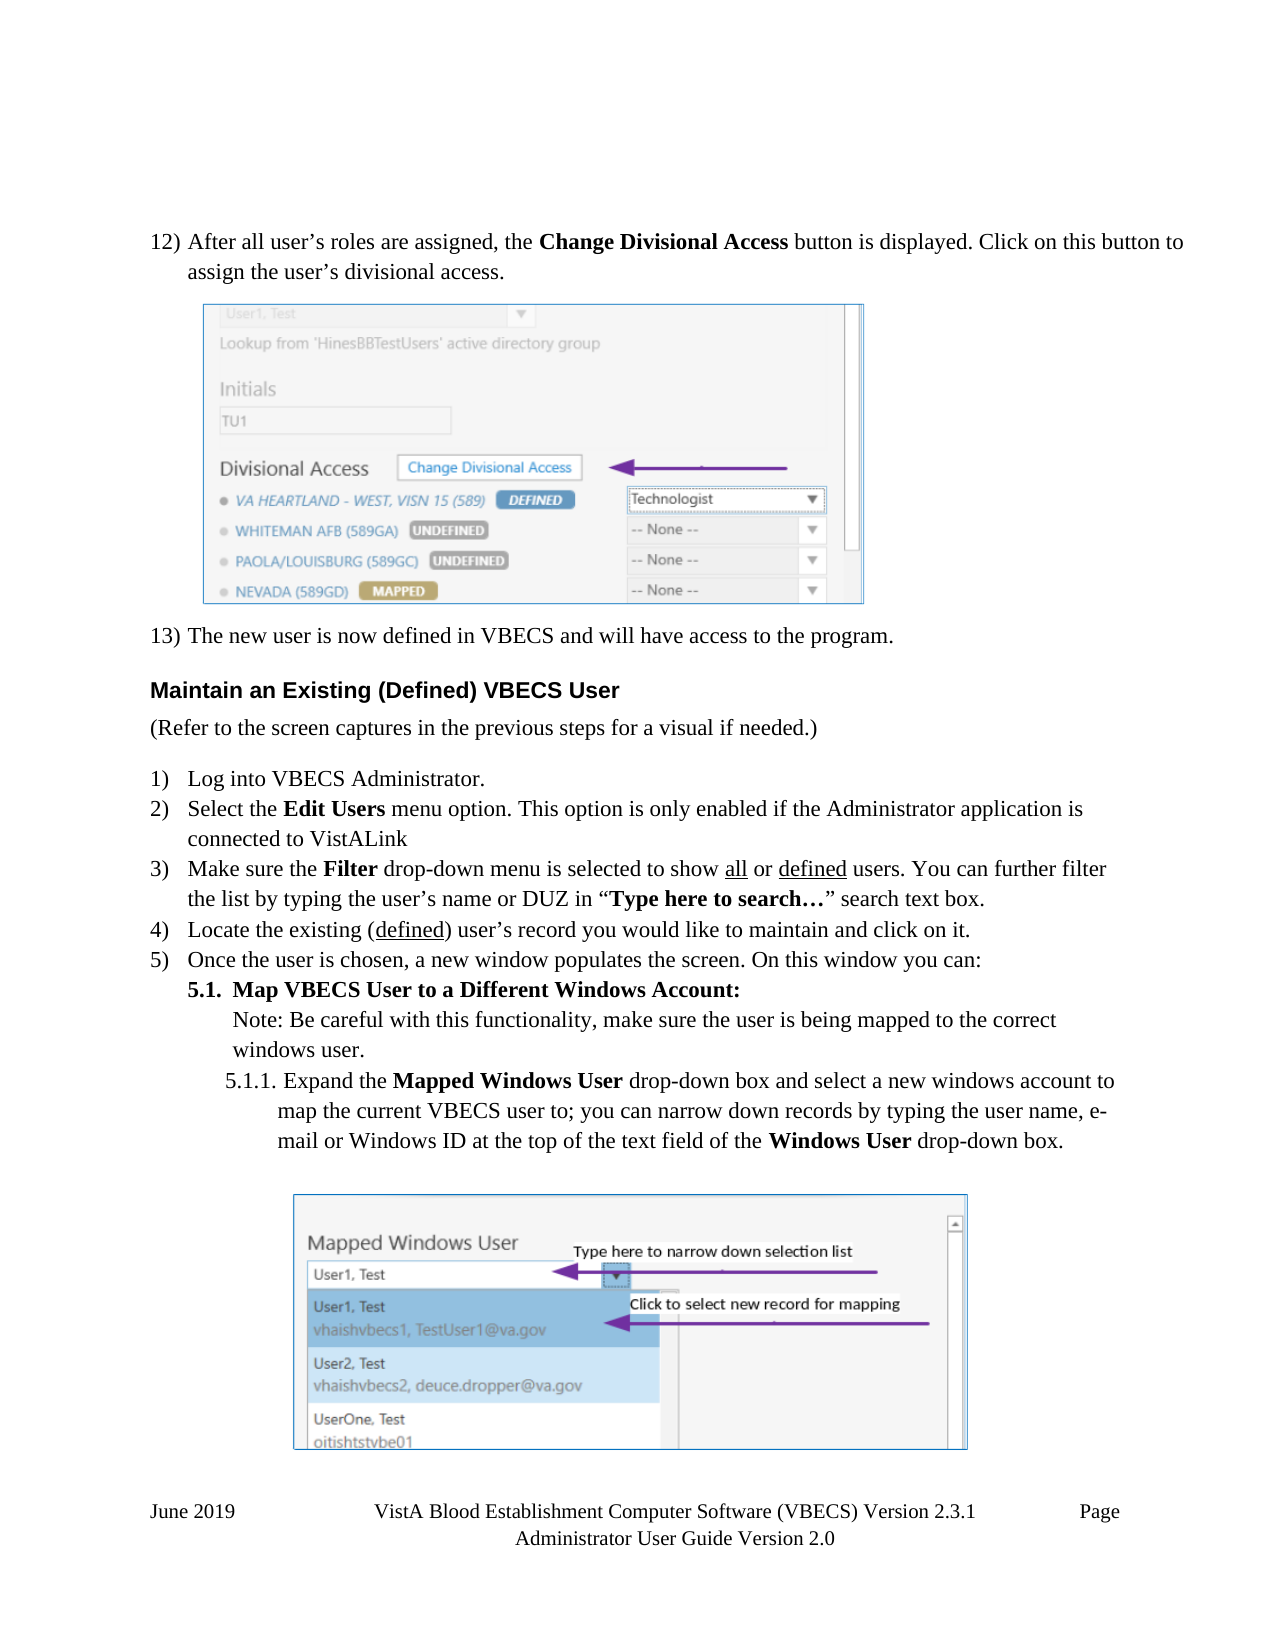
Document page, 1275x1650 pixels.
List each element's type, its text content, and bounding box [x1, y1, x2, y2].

list Once the user is chosen, a new window populates the screen. On this window you can: [150, 946, 1125, 972]
list Make sure the Filter drop-down menu is selected to show all or defined users. You can further filter the list by typing the user’s name or DUZ in “Type here to search…” search text box. [150, 855, 1125, 912]
list Expand the Mapped Windows User drop-down box and select a new windows account to map the current VBECS user to; you can narrow down records by typing the user name, e-mail or Windows ID at the top of the text field of the Windows User drop-down box. [225, 1067, 1125, 1153]
text (Refer to the screen captures in the previous steps for a visual if needed.) [150, 713, 1125, 740]
list Locate the existing (defined) user’s record you would like to maintain and click on it. [150, 916, 1125, 942]
subtitle Maintain an Existing (Defined) VBECS User [150, 677, 1125, 703]
list The new user is now defined in VBECS and will have access to the program. [150, 622, 1200, 648]
list After all user’s roles are assigned, the Change Divisional Access button is displayed. Click on this button to assign the user’s divisional access. [150, 228, 1200, 284]
list Map VBECS User to a Different Windows Account: [187, 976, 1125, 1002]
list Select the Edit Users menu option. This option is only enabled if the Administrator application is connected to VistALink [150, 795, 1125, 851]
list Log into VBECS Administrator. [150, 764, 1125, 791]
list Note: Be careful with this functionality, make sure the user is being mapped to the correct windows user. [232, 1006, 1125, 1063]
